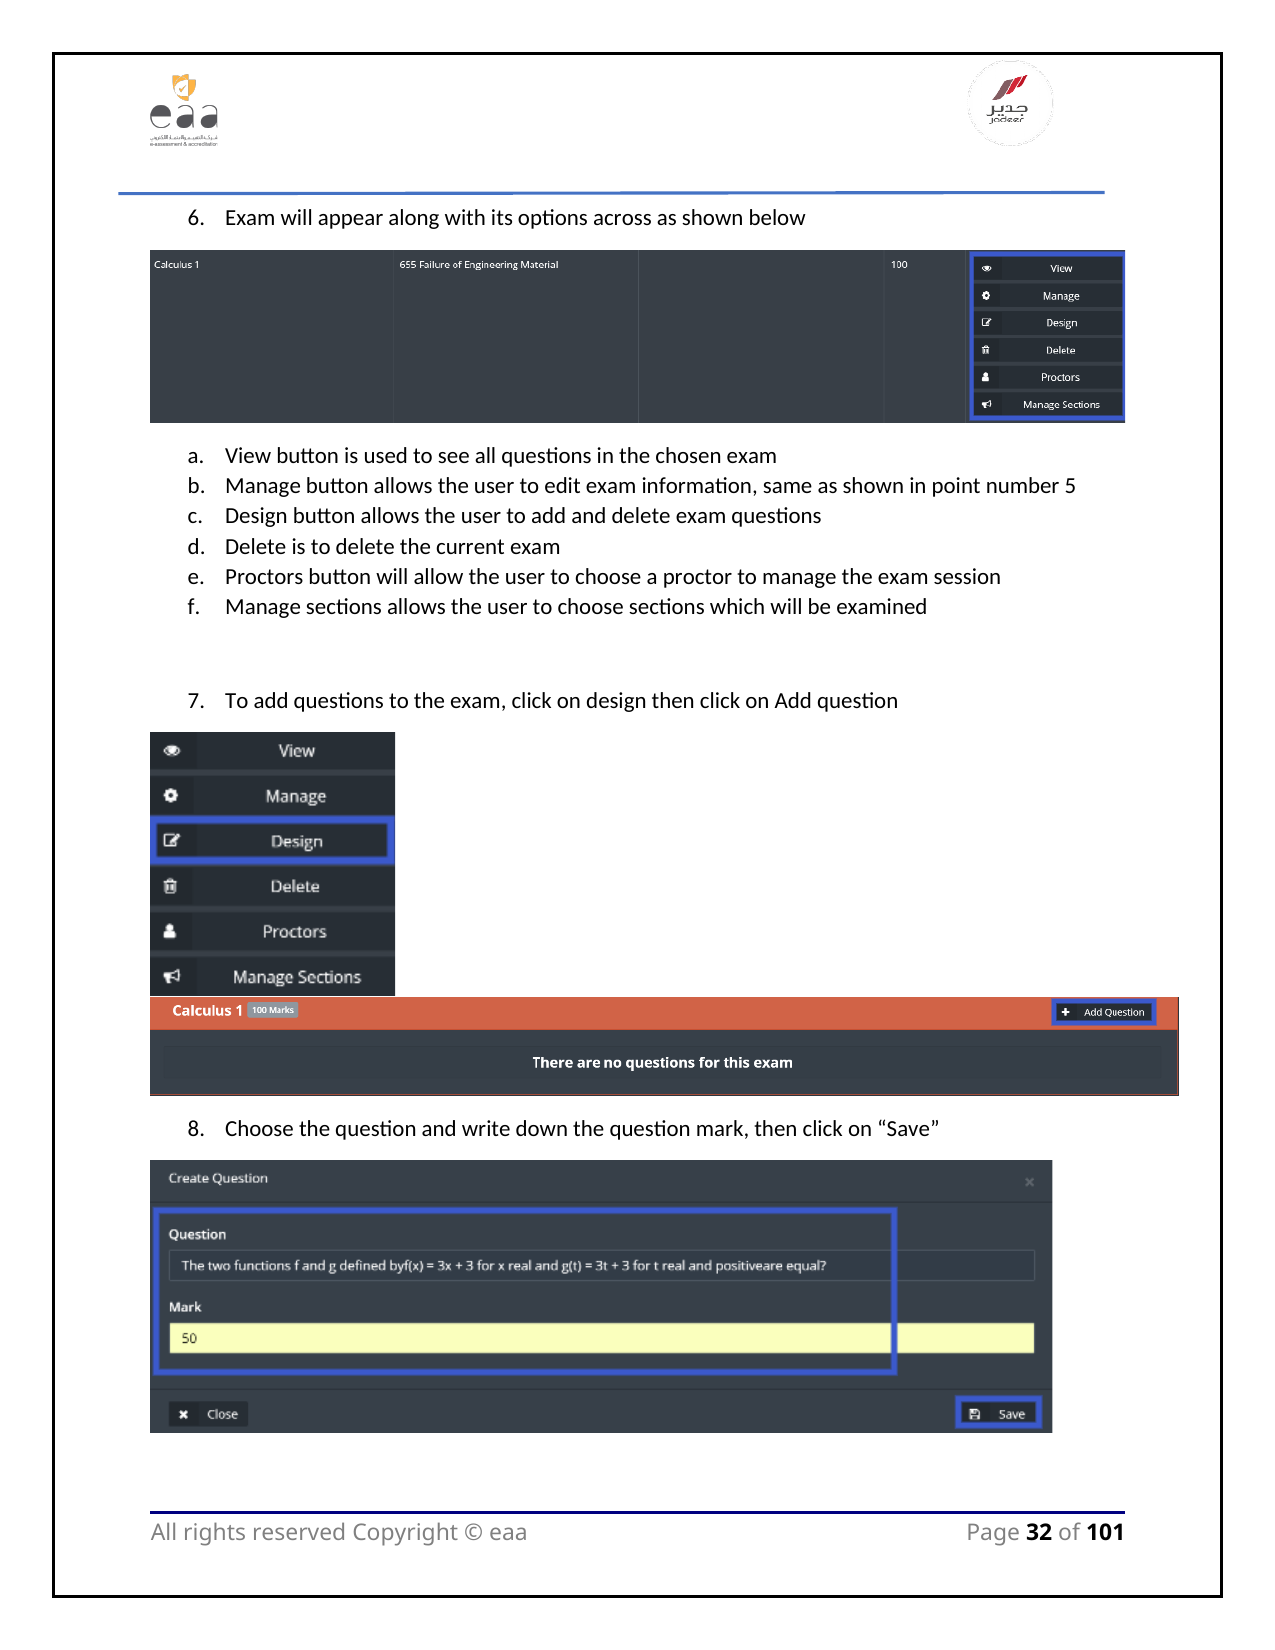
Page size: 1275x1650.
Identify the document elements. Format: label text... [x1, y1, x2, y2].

list To add questions to the exam, click on design then click on Add question [187, 686, 1125, 714]
picture [150, 997, 1179, 1096]
picture [150, 74, 218, 146]
picture [150, 732, 396, 996]
picture [150, 250, 1125, 423]
list Exam will appear along with its options across as shown below [187, 203, 1125, 231]
list Manage button allows the user to edit exam information, same as shown in point number 5 [187, 471, 1125, 499]
list Design button allows the user to add and delete exam questions [187, 502, 1125, 530]
list Delete is to delete the current exam [187, 532, 1125, 560]
list Choose the question and write down the question mark, then click on “Save” [187, 1114, 1125, 1142]
picture [967, 60, 1054, 146]
picture [150, 1160, 1053, 1433]
list View button is used to see all questions in the chosen exam [187, 441, 1125, 469]
list Proctors button will allow the user to choose a proctor to manage the exam session [187, 562, 1125, 590]
list Manage sections allows the user to choose sections which will be examined [187, 592, 1125, 620]
